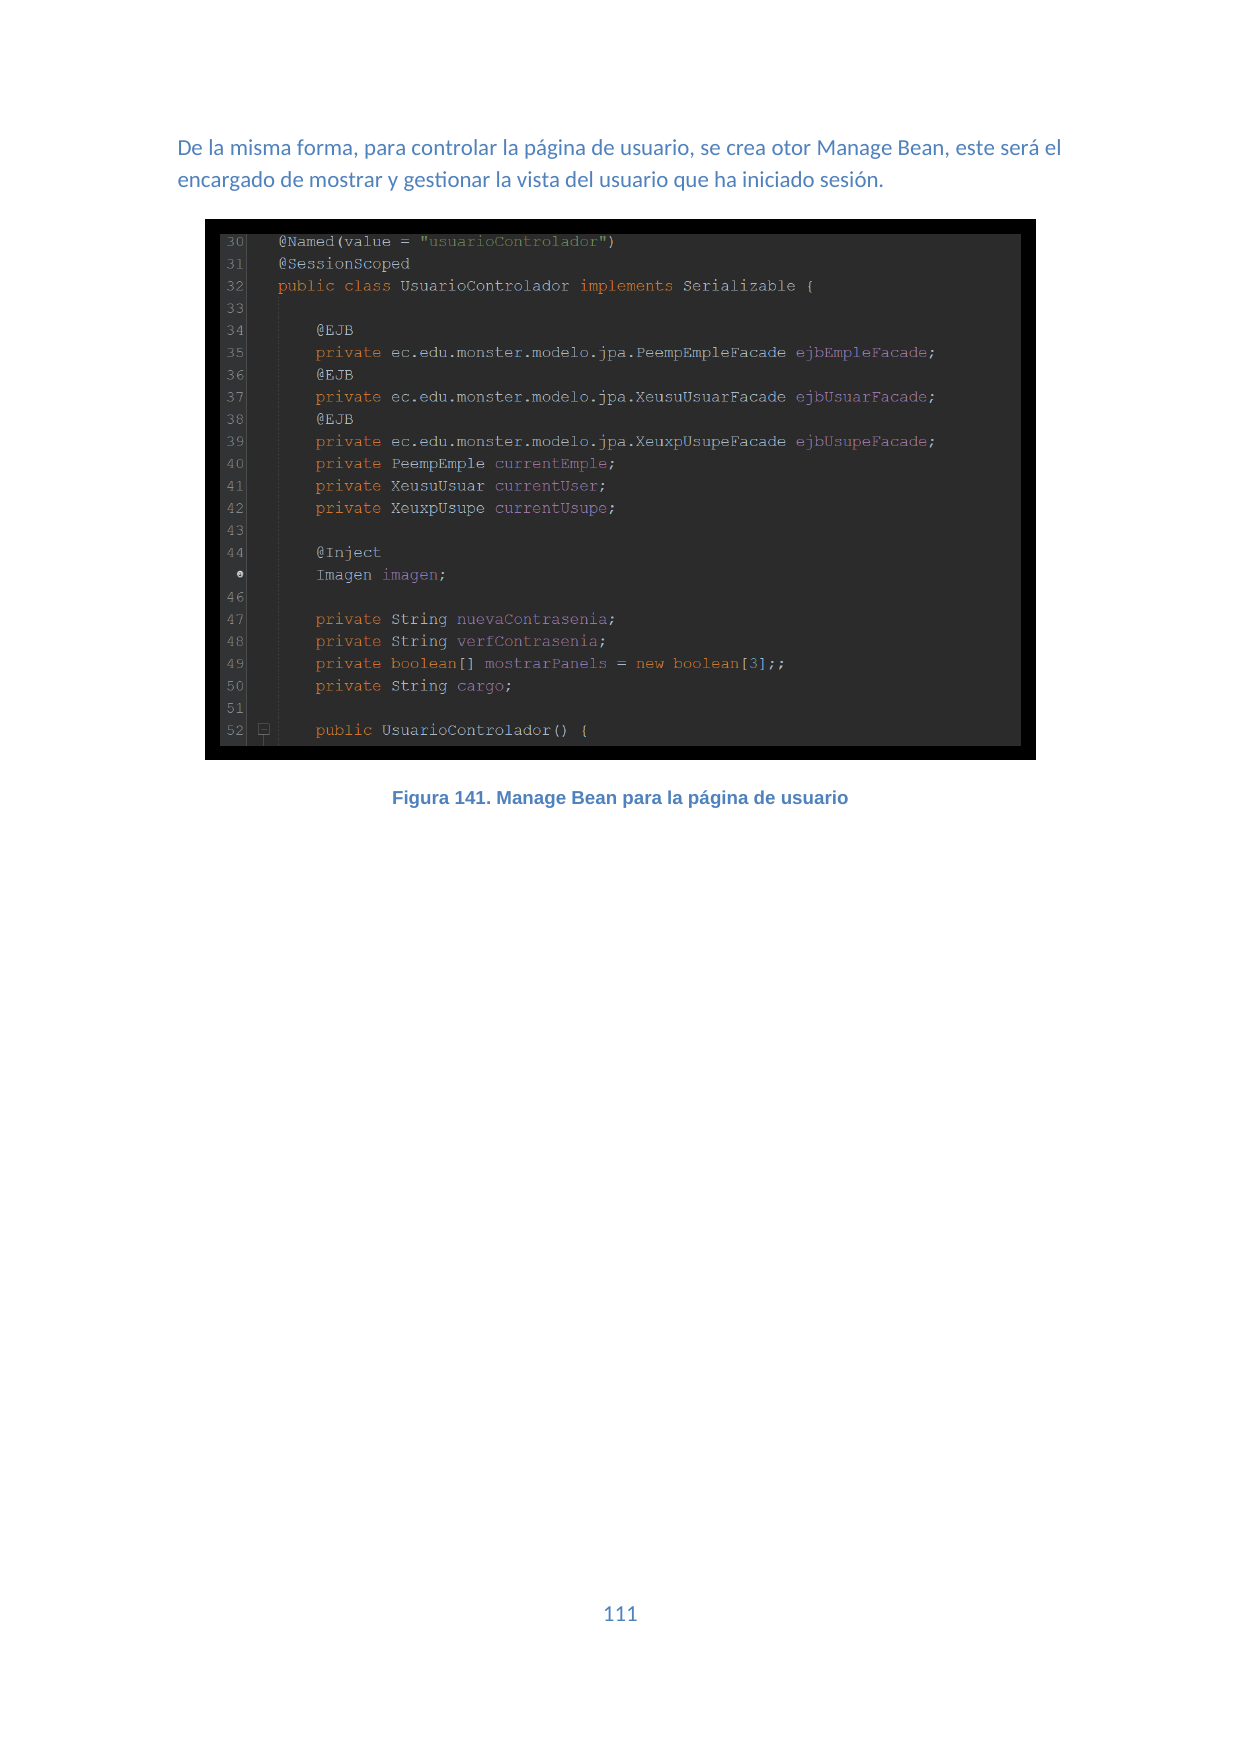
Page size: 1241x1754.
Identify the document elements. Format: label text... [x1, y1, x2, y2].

text De la misma forma, para controlar la página de usuario, se crea otor Manage Bean, este será el encargado de mostrar y gestionar la vista del usuario que ha iniciado sesión. [177, 133, 1063, 193]
picture [220, 234, 1021, 746]
